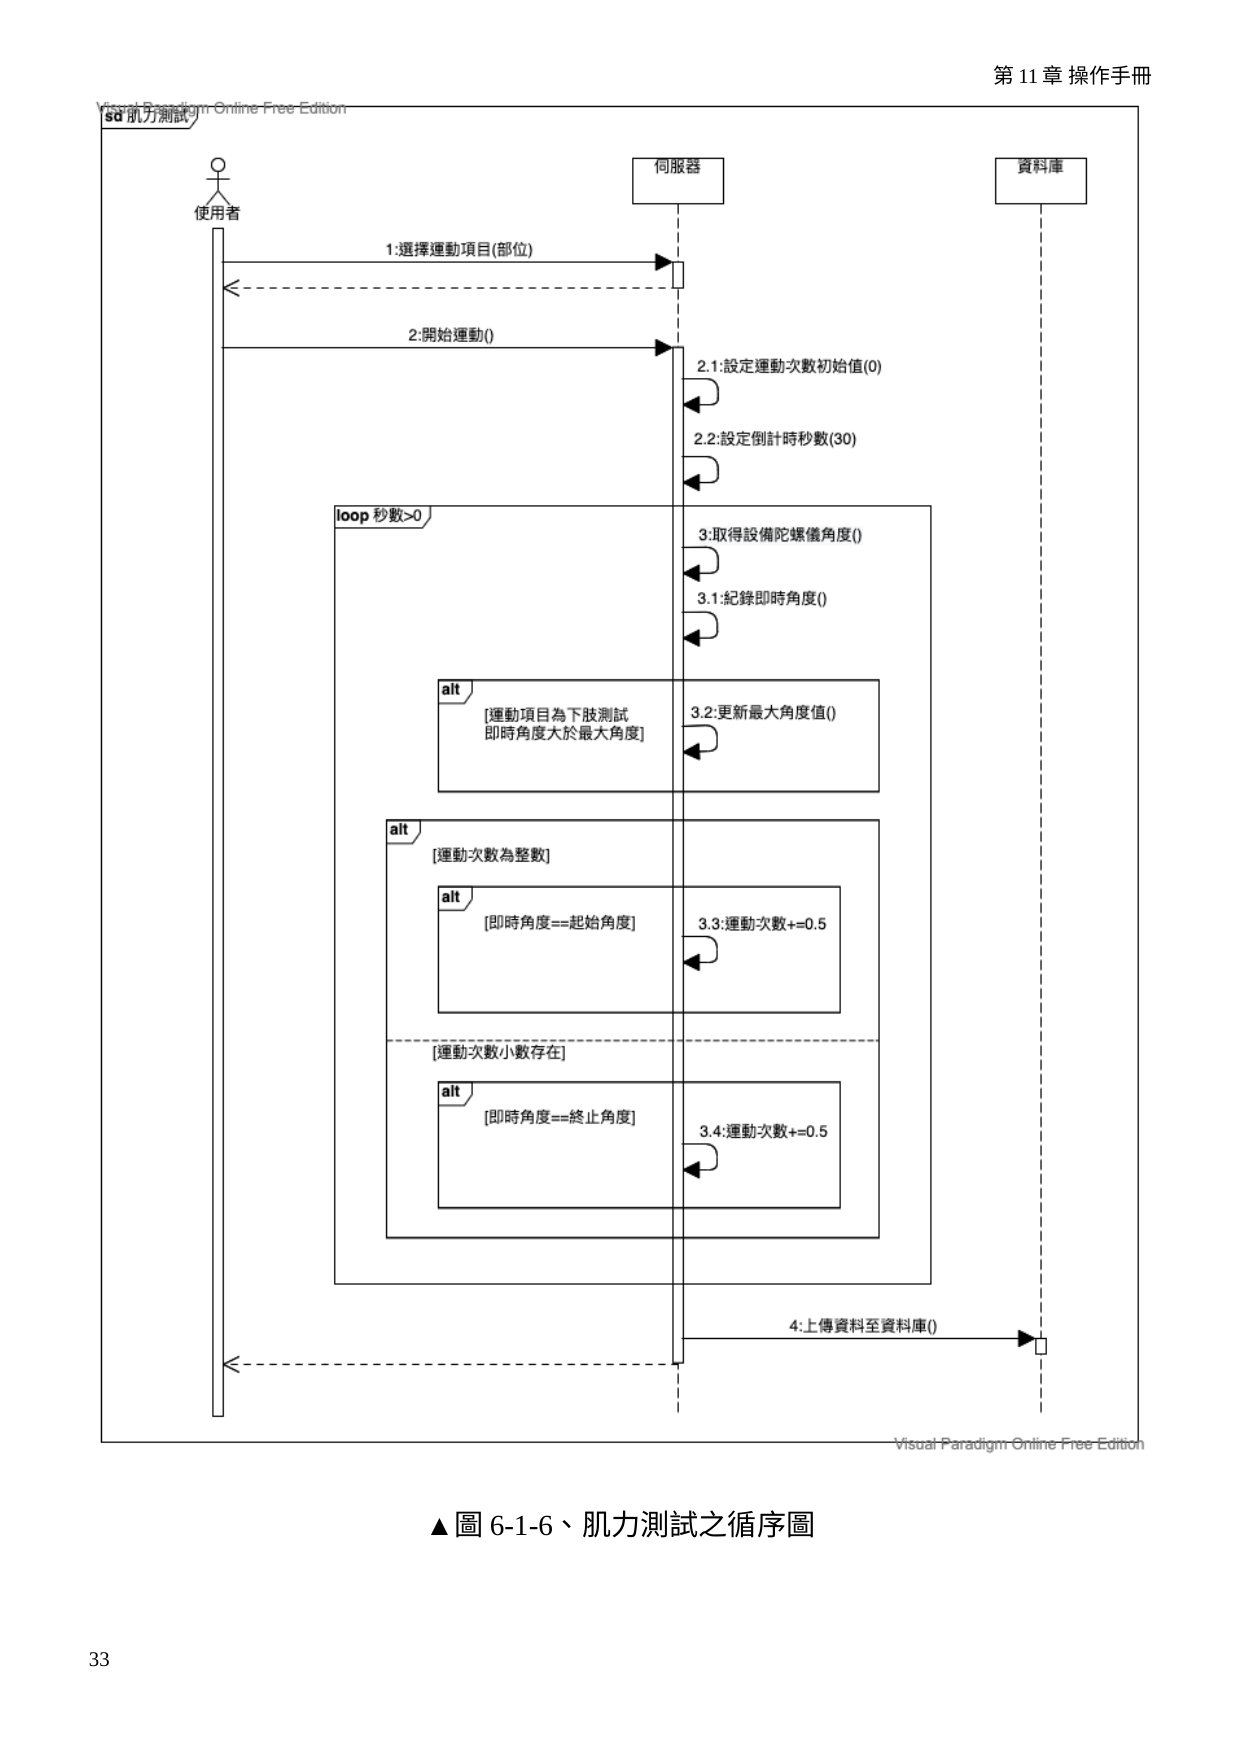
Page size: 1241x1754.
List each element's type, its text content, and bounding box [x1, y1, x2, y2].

picture [88, 94, 1152, 1456]
